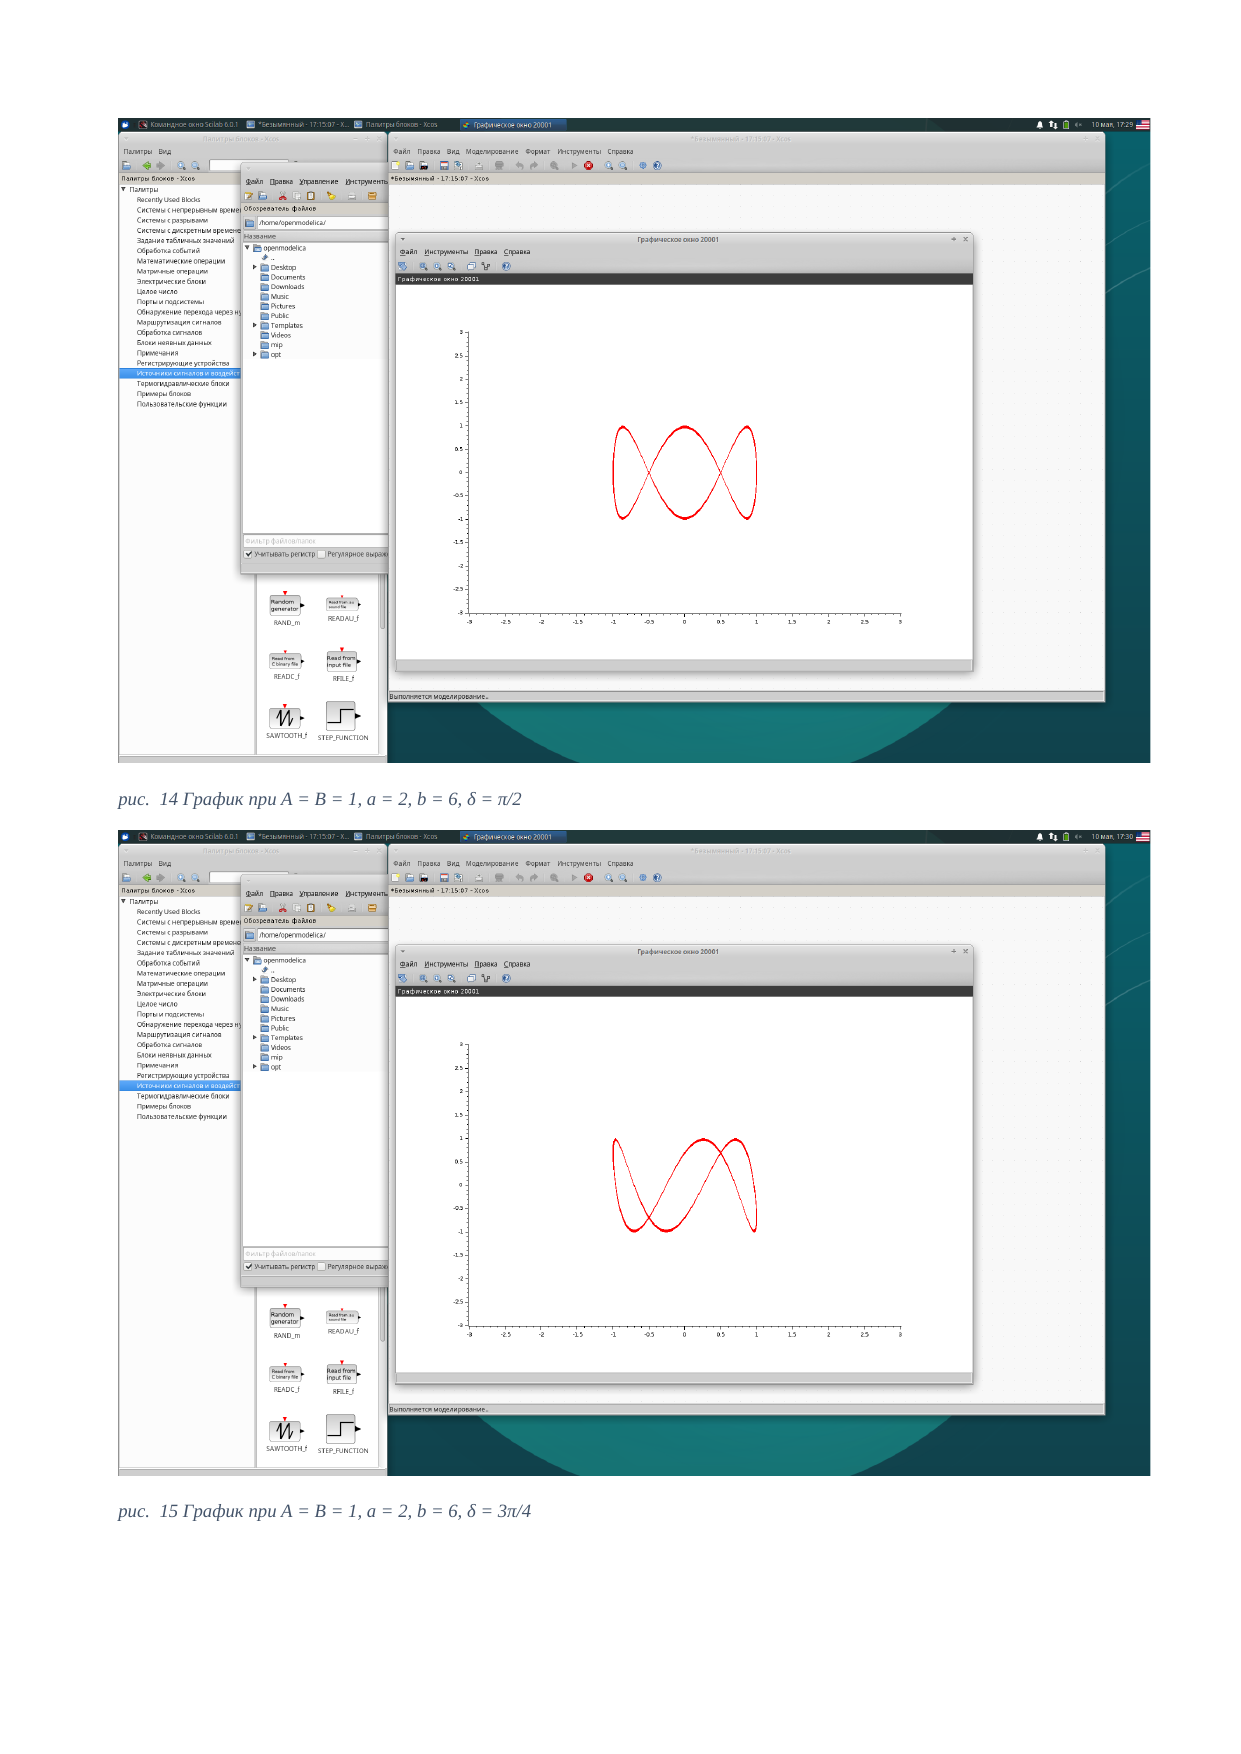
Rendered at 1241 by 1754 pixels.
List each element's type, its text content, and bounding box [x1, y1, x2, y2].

picture [118, 830, 1151, 1476]
picture [118, 118, 1151, 763]
